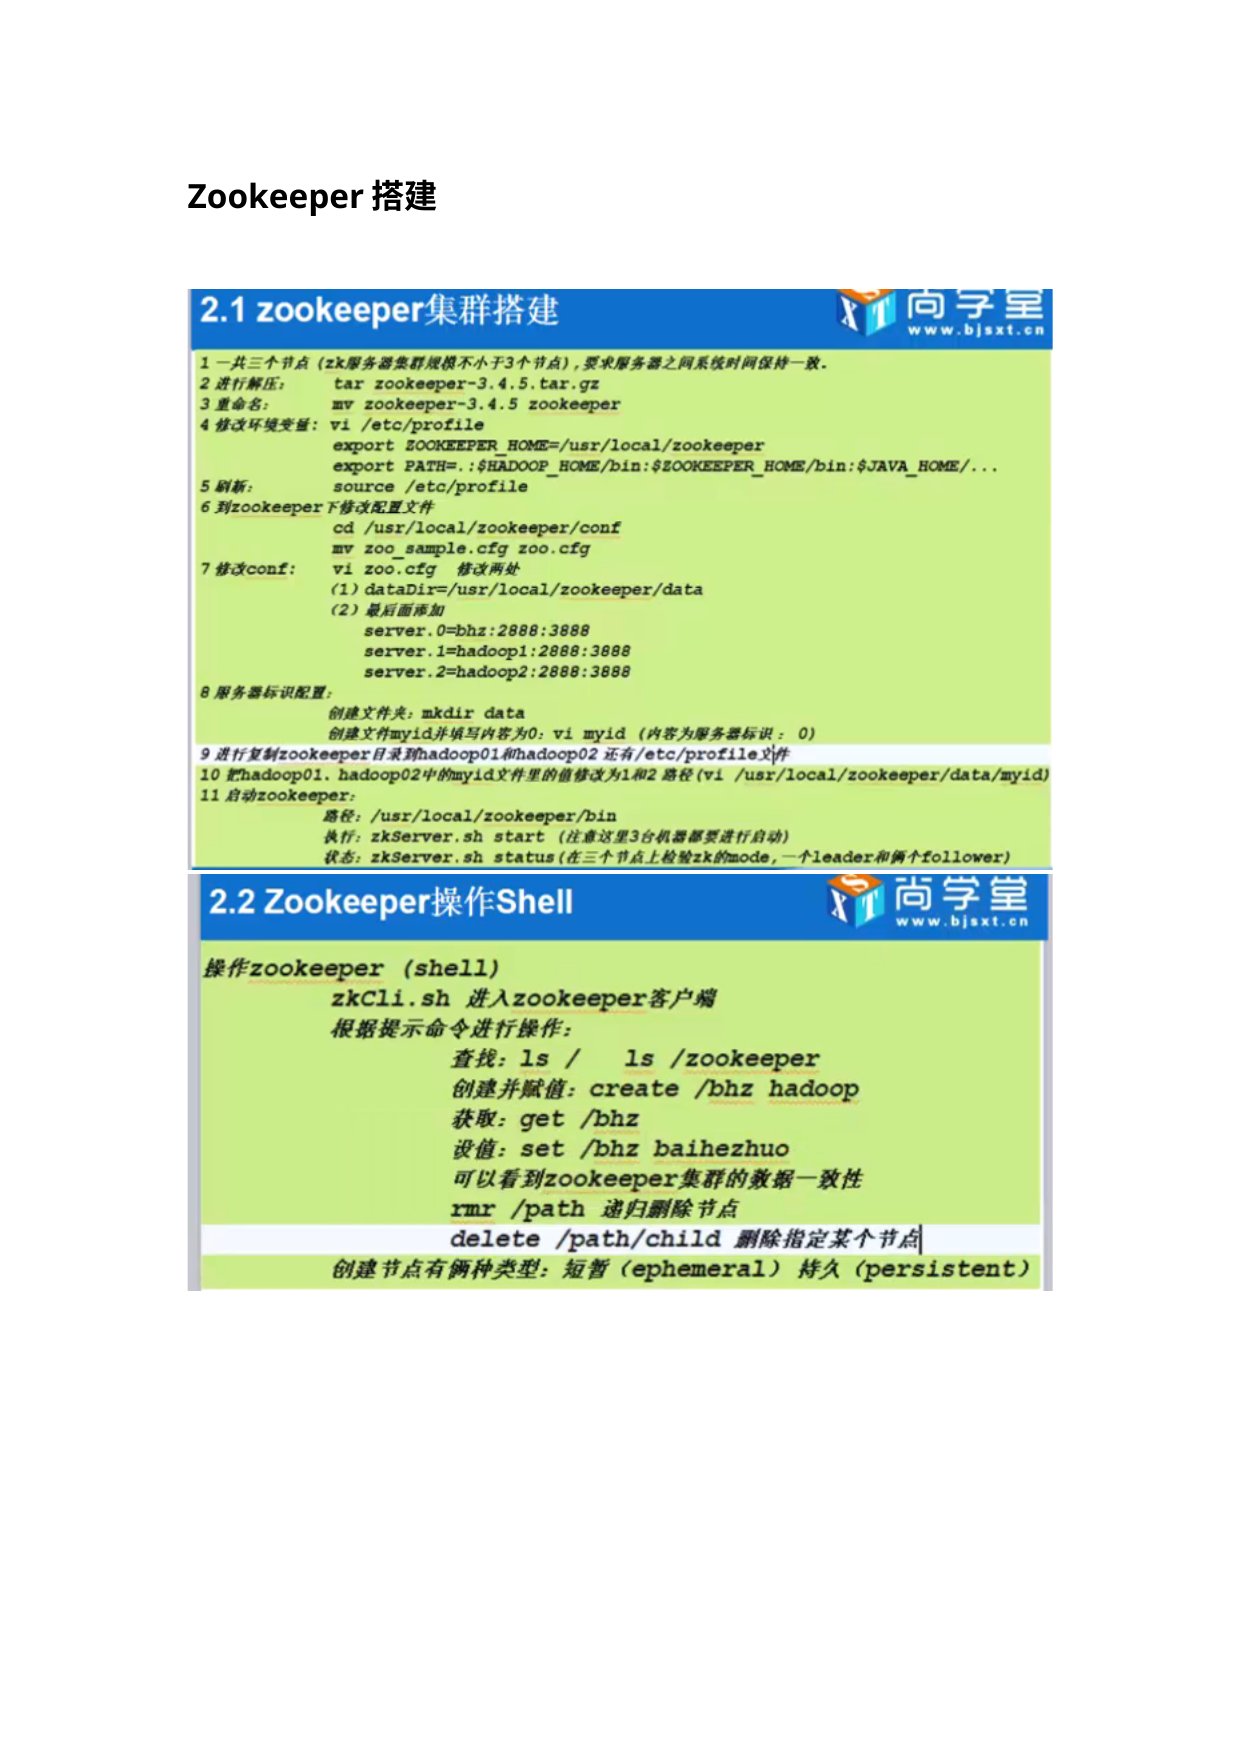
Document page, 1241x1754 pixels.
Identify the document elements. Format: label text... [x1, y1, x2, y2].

picture [187, 289, 1053, 870]
subtitle Zookeeper搭建 [187, 162, 1053, 227]
picture [187, 874, 1053, 1291]
